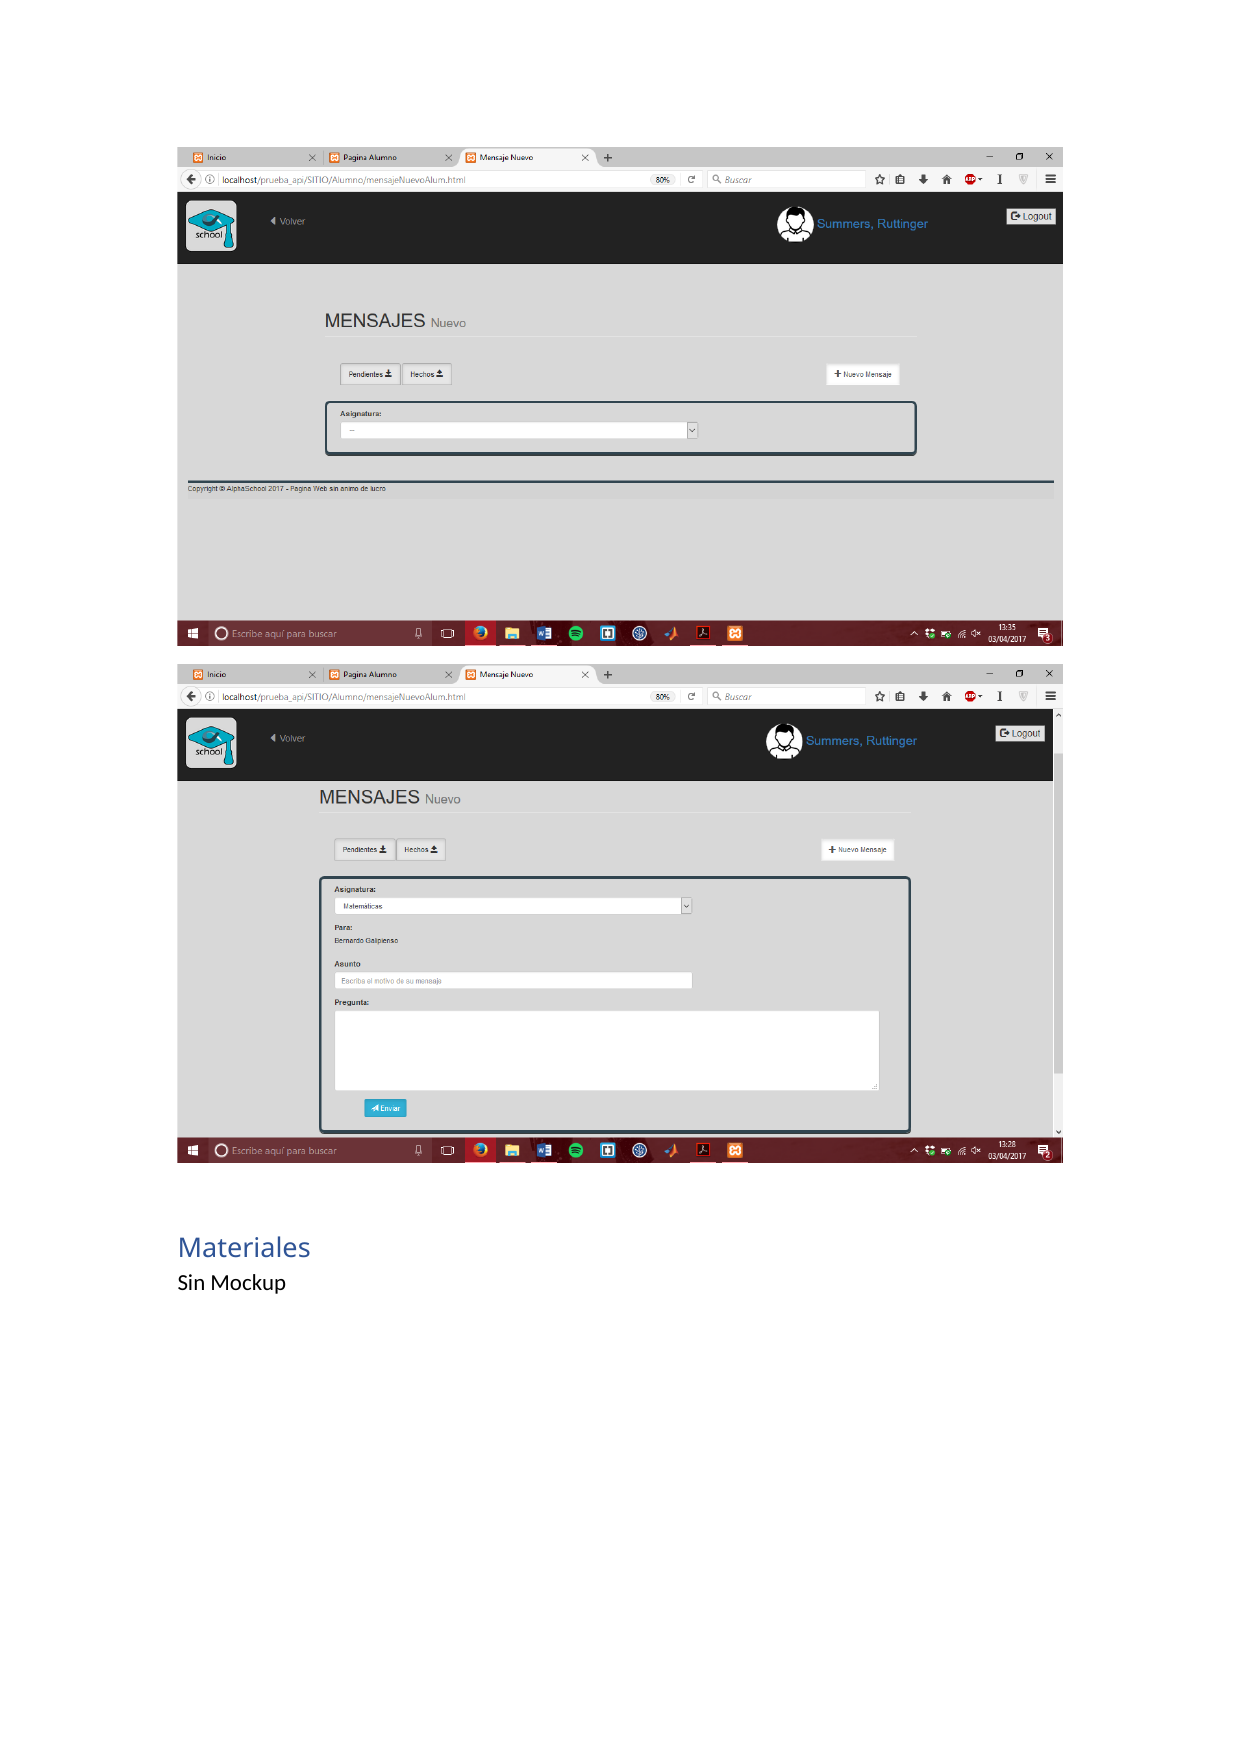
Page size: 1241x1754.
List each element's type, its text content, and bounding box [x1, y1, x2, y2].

subtitle Materiales [177, 1228, 1063, 1265]
text Sin Mockup [177, 1268, 1063, 1296]
picture [177, 147, 1063, 646]
picture [177, 664, 1063, 1163]
